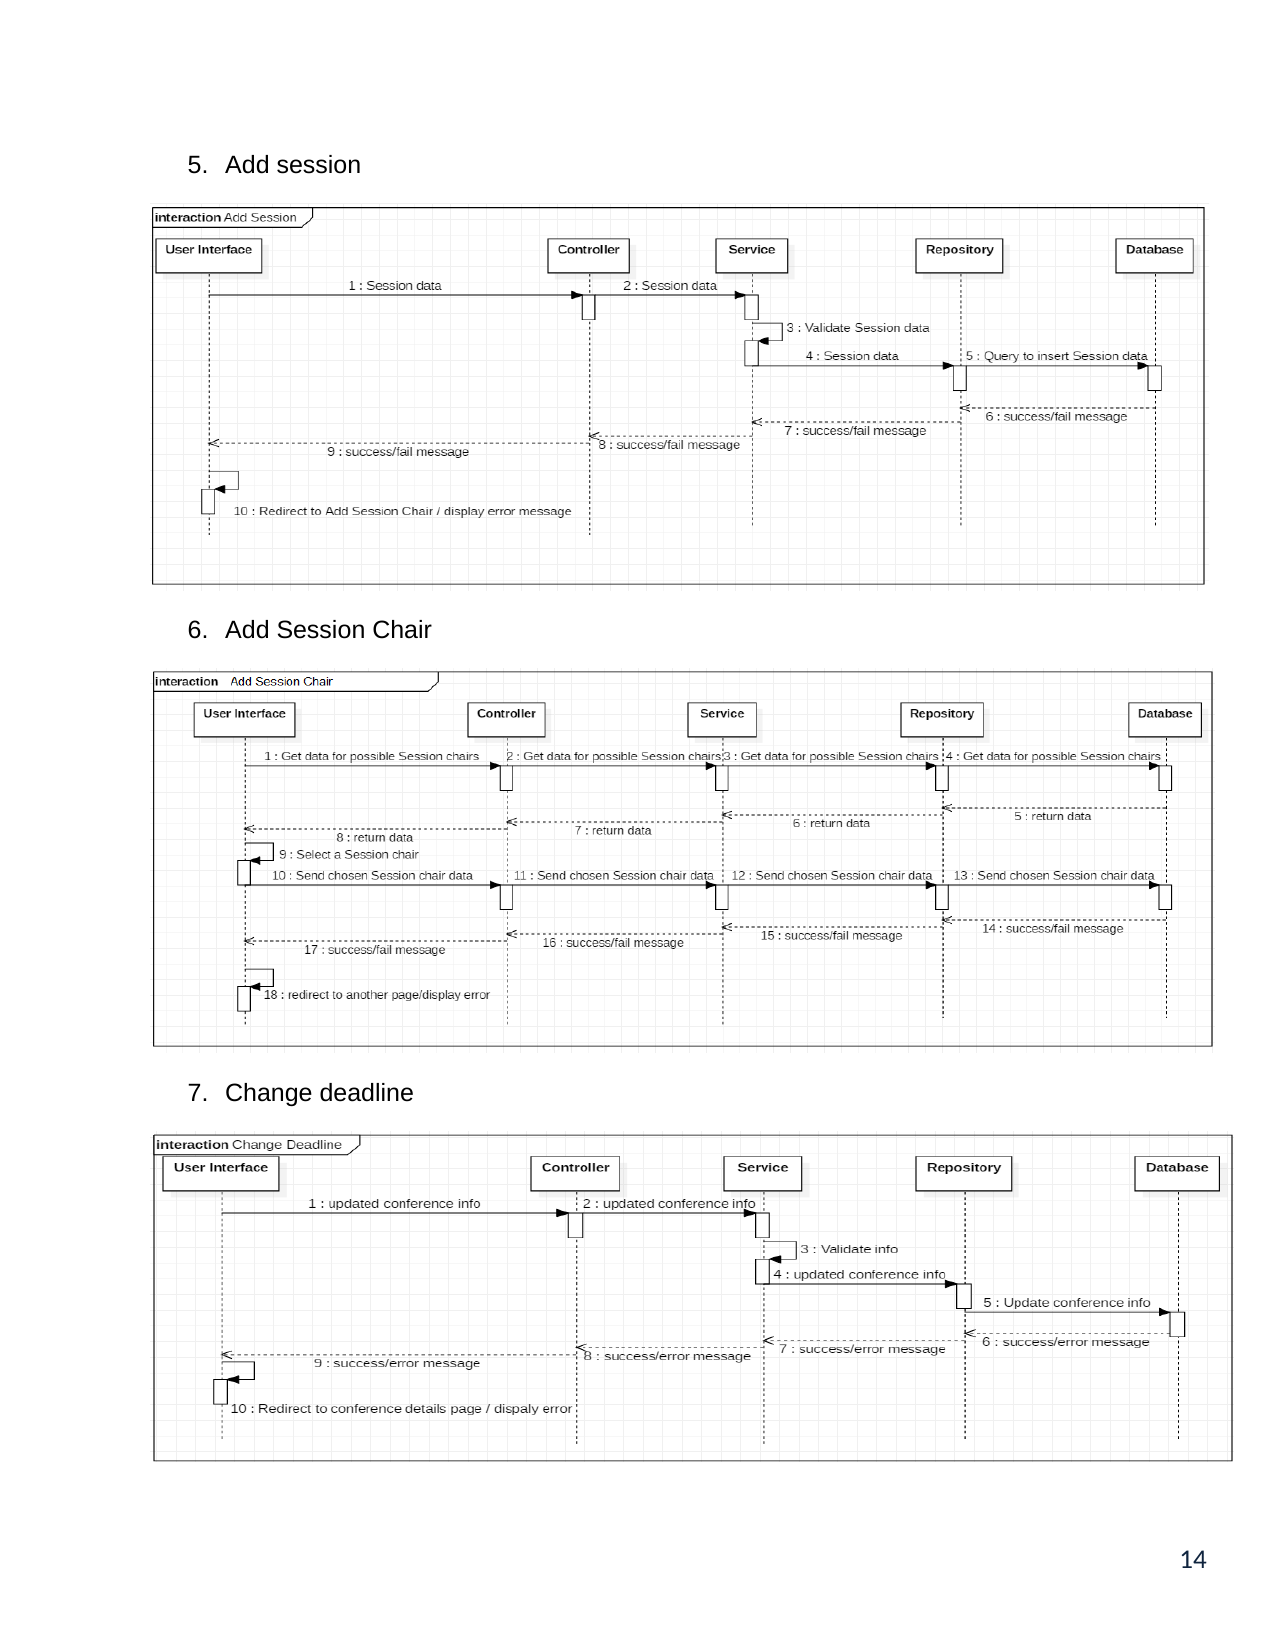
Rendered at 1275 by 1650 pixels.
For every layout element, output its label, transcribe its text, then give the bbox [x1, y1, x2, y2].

picture [150, 203, 1210, 591]
picture [150, 668, 1215, 1053]
list Add session [187, 150, 1125, 179]
picture [150, 1131, 1234, 1462]
list Change deadline [187, 1078, 1125, 1106]
list Add Session Chair [187, 615, 1125, 644]
